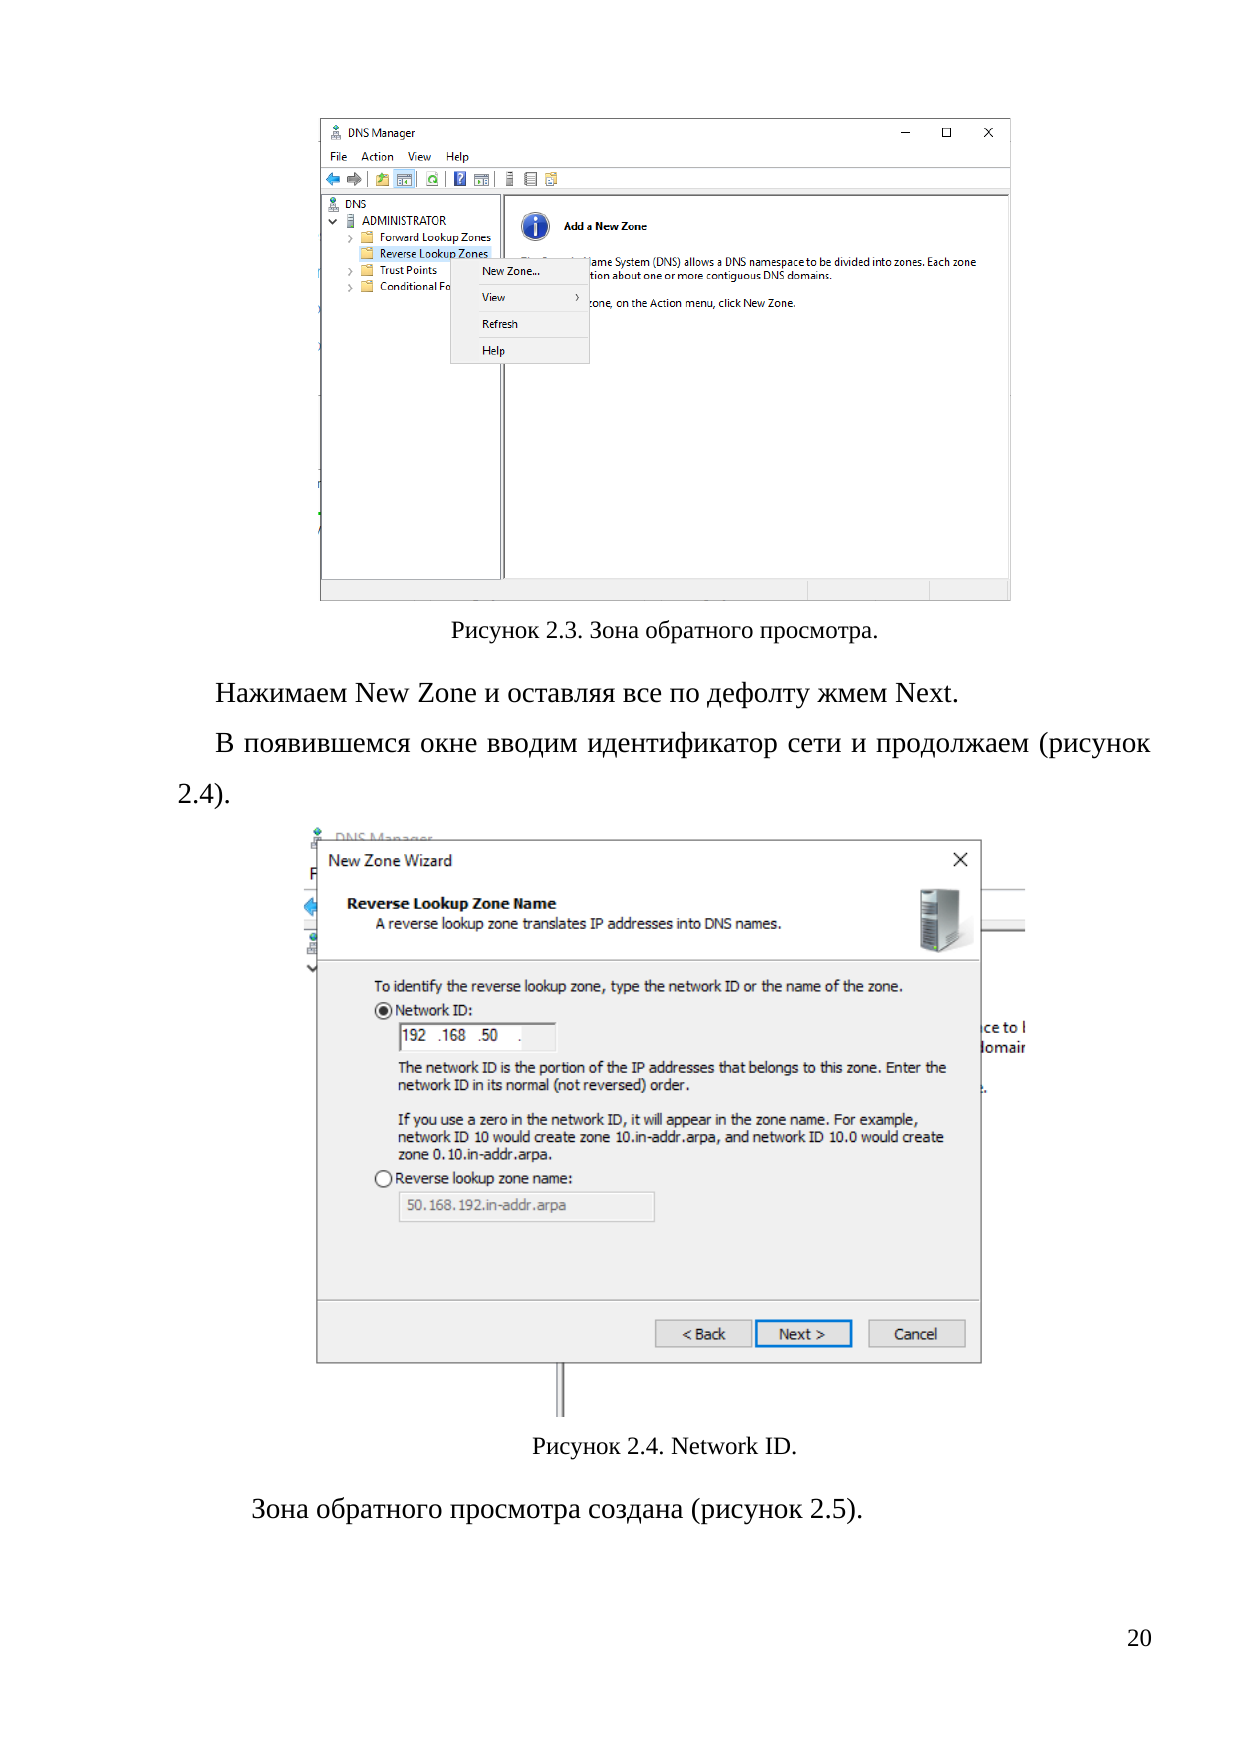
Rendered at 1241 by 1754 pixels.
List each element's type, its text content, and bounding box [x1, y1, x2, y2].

picture [318, 118, 1011, 601]
text В появившемся окне вводим идентификатор сети и продолжаем (рисунок 2.4). [177, 725, 1152, 809]
text Рисунок 2.4. Network ID. [177, 1431, 1152, 1460]
text Зона обратного просмотра создана (рисунок 2.5). [177, 1491, 1152, 1524]
text Нажимаем New Zone и оставляя все по дефолту жмем Next. [177, 675, 1152, 709]
text Рисунок 2.3. Зона обратного просмотра. [177, 615, 1152, 644]
picture [303, 826, 1025, 1417]
